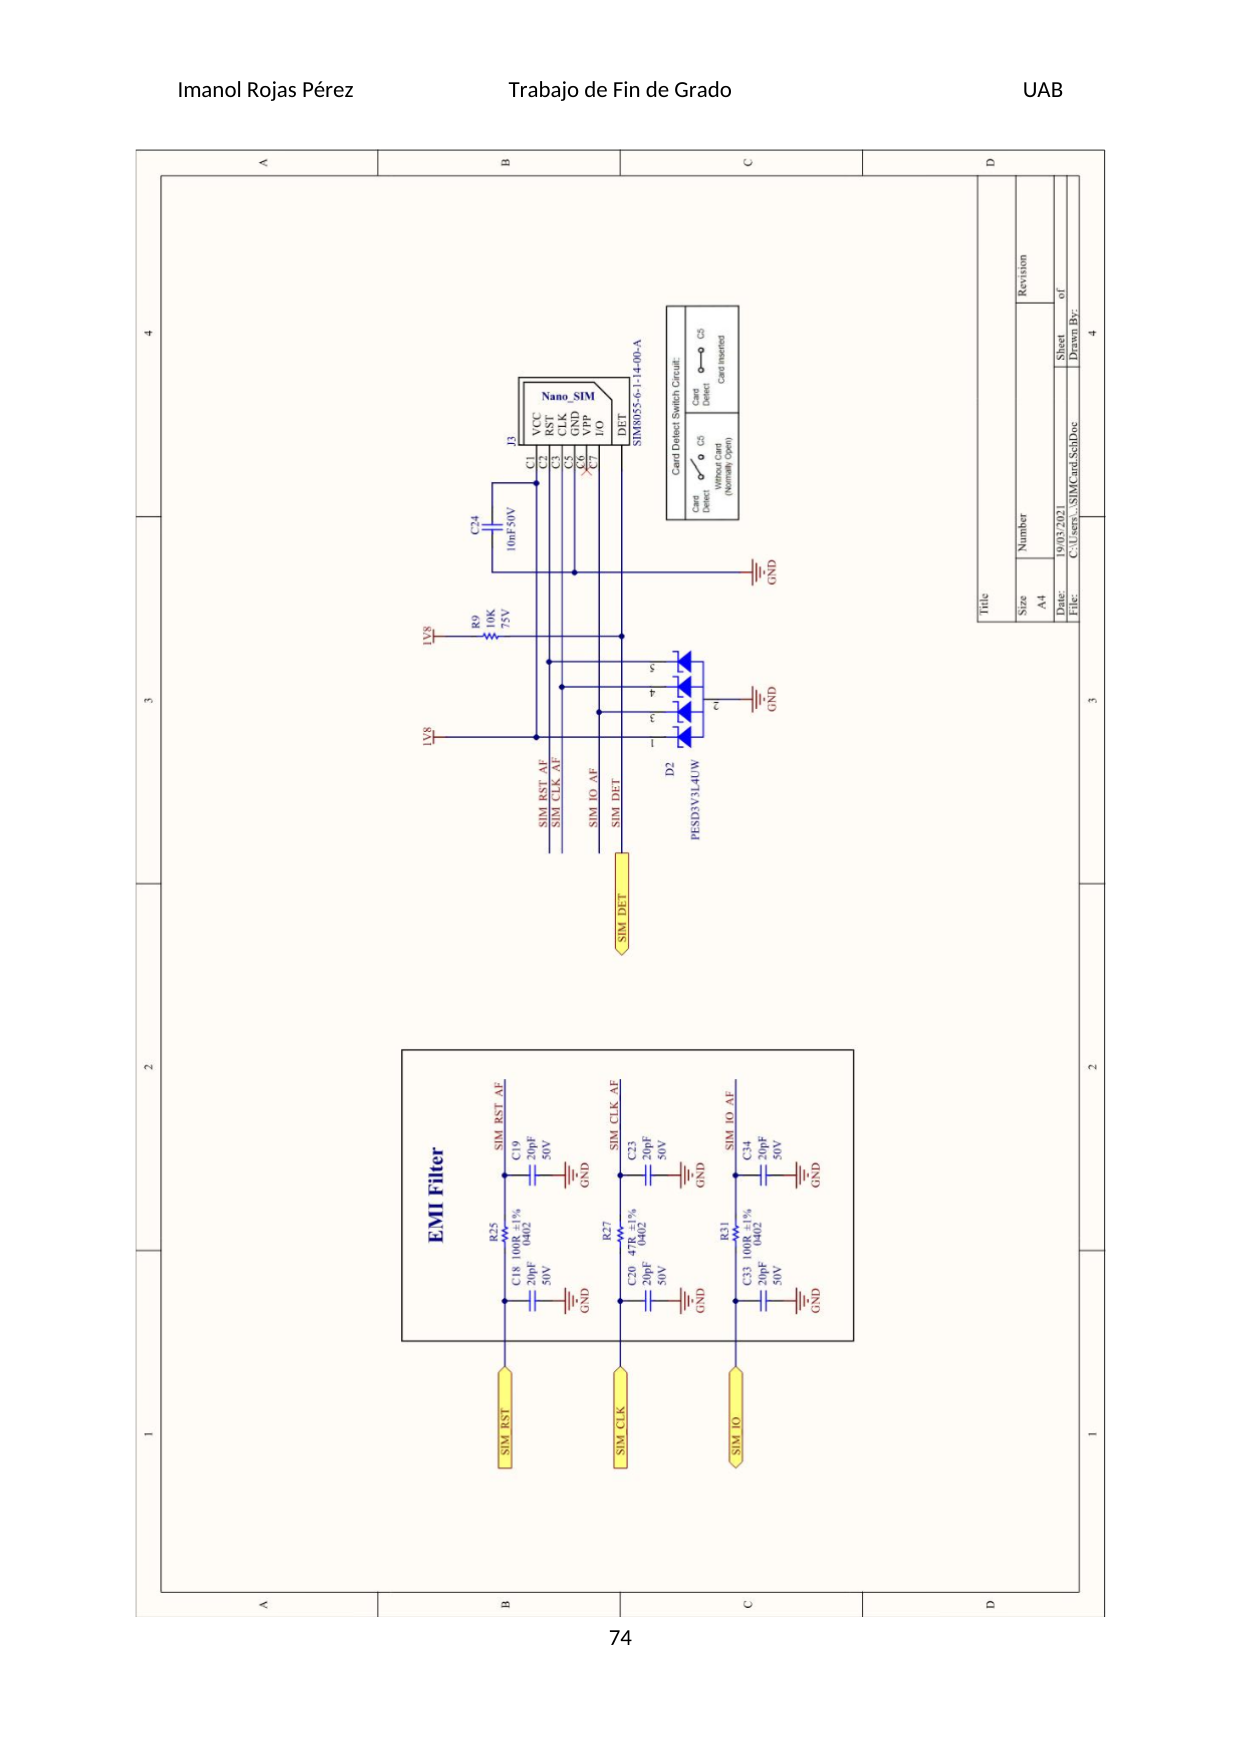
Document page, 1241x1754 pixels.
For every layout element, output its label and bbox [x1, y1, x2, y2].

picture [137, 150, 1106, 1617]
